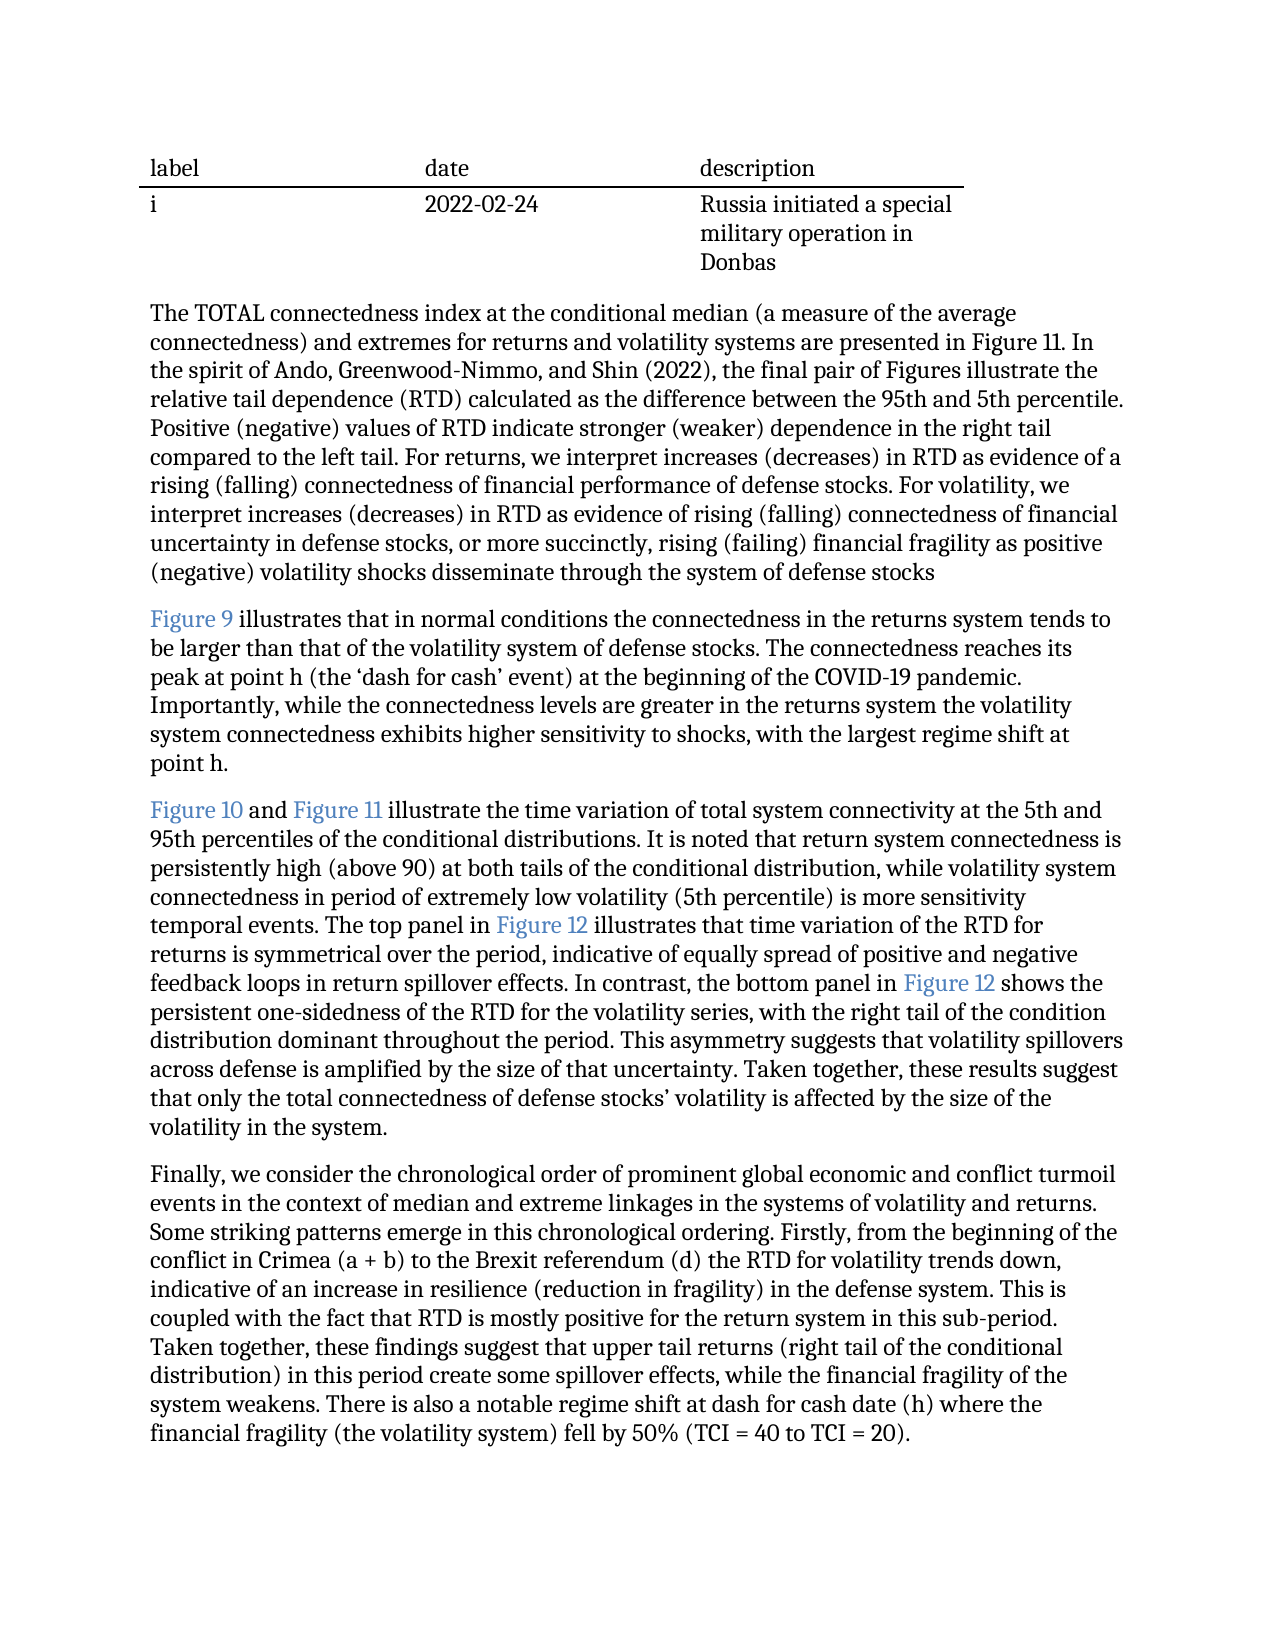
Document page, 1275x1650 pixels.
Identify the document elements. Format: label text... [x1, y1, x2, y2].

table_cell i [139, 188, 414, 280]
table_header date [414, 150, 689, 186]
text Figure 10 and Figure 11 illustrate the time variation of total system connectivity at the 5th and 95th percentiles of the conditional distributions. It is noted that return system connectedness is persistently high (above 90) at both tails of the conditional distribution, while volatility system connectedness in period of extremely low volatility (5th percentile) is more sensitivity temporal events. The top panel in Figure 12 illustrates that time variation of the RTD for returns is symmetrical over the period, indicative of equally spread of positive and negative feedback loops in return spillover effects. In contrast, the bottom panel in Figure 12 shows the persistent one-sidedness of the RTD for the volatility series, with the right tail of the condition distribution dominant throughout the period. This asymmetry suggests that volatility spillovers across defense is amplified by the size of that uncertainty. Taken together, these results suggest that only the total connectedness of defense stocks’ volatility is affected by the size of the volatility in the system. [150, 796, 1125, 1141]
table_header description [689, 150, 964, 186]
table_header label [139, 150, 414, 186]
table_cell 2022-02-24 [414, 188, 689, 280]
text Figure 9 illustrates that in normal conditions the connectedness in the returns system tends to be larger than that of the volatility system of defense stocks. The connectedness reaches its peak at point h (the ‘dash for cash’ event) at the beginning of the COVID-19 pandemic. Importantly, while the connectedness levels are greater in the returns system the volatility system connectedness exhibits higher sensitivity to shocks, with the largest regime shift at point h. [150, 605, 1125, 777]
text Finally, we consider the chronological order of prominent global economic and conflict turmoil events in the context of median and extreme linkages in the systems of volatility and returns. Some striking patterns emerge in this chronological ordering. Firstly, from the beginning of the conflict in Crimea (a + b) to the Brexit referendum (d) the RTD for volatility trends down, indicative of an increase in resilience (reduction in fragility) in the defense system. This is coupled with the fact that RTD is mostly positive for the return system in this sub-period. Taken together, these findings suggest that upper tail returns (right tail of the conditional distribution) in this period create some spillover effects, while the financial fragility of the system weakens. There is also a notable regime shift at dash for cash date (h) where the financial fragility (the volatility system) fell by 50% (TCI = 40 to TCI = 20). [150, 1160, 1125, 1447]
table_cell Russia initiated a special military operation in Donbas [689, 188, 964, 280]
text The TOTAL connectedness index at the conditional median (a measure of the average connectedness) and extremes for returns and volatility systems are presented in Figure 11. In the spirit of Ando, Greenwood-Nimmo, and Shin (2022), the final pair of Figures illustrate the relative tail dependence (RTD) calculated as the difference between the 95th and 5th percentile. Positive (negative) values of RTD indicate stronger (weaker) dependence in the right tail compared to the left tail. For returns, we interpret increases (decreases) in RTD as evidence of a rising (falling) connectedness of financial performance of defense stocks. For volatility, we interpret increases (decreases) in RTD as evidence of rising (falling) connectedness of financial uncertainty in defense stocks, or more succinctly, rising (failing) financial fragility as positive (negative) volatility shocks disseminate through the system of defense stocks [150, 299, 1125, 586]
